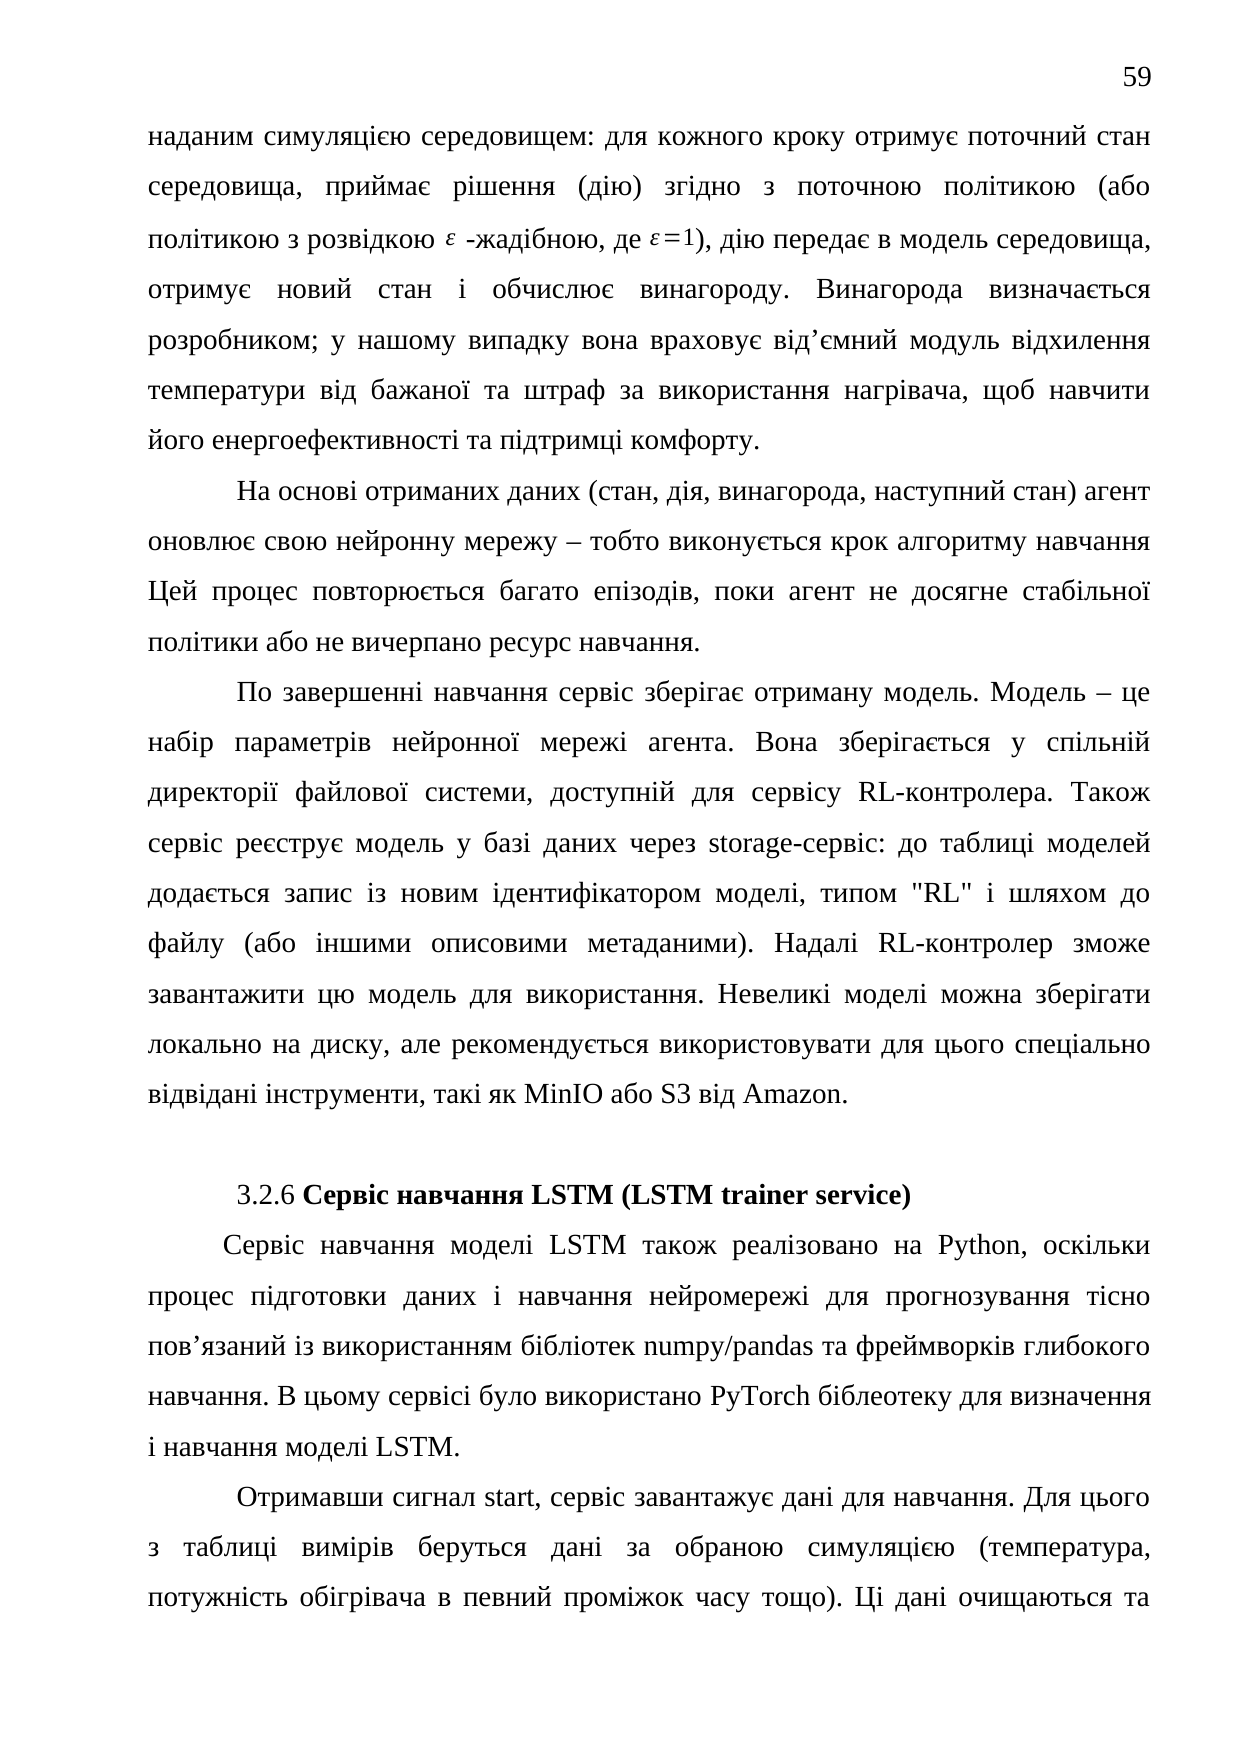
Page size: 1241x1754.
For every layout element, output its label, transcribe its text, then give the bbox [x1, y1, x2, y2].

text По завершенні навчання сервіс зберігає отриману модель. Модель – це набір параметрів нейронної мережі агента. Вона зберігається у спільній директорії файлової системи, доступній для сервісу RL-контролера. Також сервіс реєструє модель у базі даних через storage-сервіс: до таблиці моделей додається запис із новим ідентифікатором моделі, типом "RL" і шляхом до файлу (або іншими описовими метаданими). Надалі RL-контролер зможе завантажити цю модель для використання. Невеликі моделі можна зберігати локально на диску, але рекомендується використовувати для цього спеціально відвідані інструменти, такі як MinIO або S3 від Amazon. [148, 674, 1152, 1110]
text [148, 118, 1152, 456]
subtitle Сервіс навчання LSTM (LSTM trainer service) [148, 1177, 1152, 1211]
text Сервіс навчання моделі LSTM також реалізовано на Python, оскільки процес підготовки даних і навчання нейромережі для прогнозування тісно пов’язаний із використанням бібліотек numpy/pandas та фреймворків глибокого навчання. В цьому сервісі було використано PyTorch біблеотеку для визначення і навчання моделі LSTM. [148, 1227, 1152, 1462]
text На основі отриманих даних (стан, дія, винагорода, наступний стан) агент оновлює свою нейронну мережу – тобто виконується крок алгоритму навчання Цей процес повторюється багато епізодів, поки агент не досягне стабільної політики або не вичерпано ресурс навчання. [148, 473, 1152, 657]
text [148, 1479, 1152, 1613]
